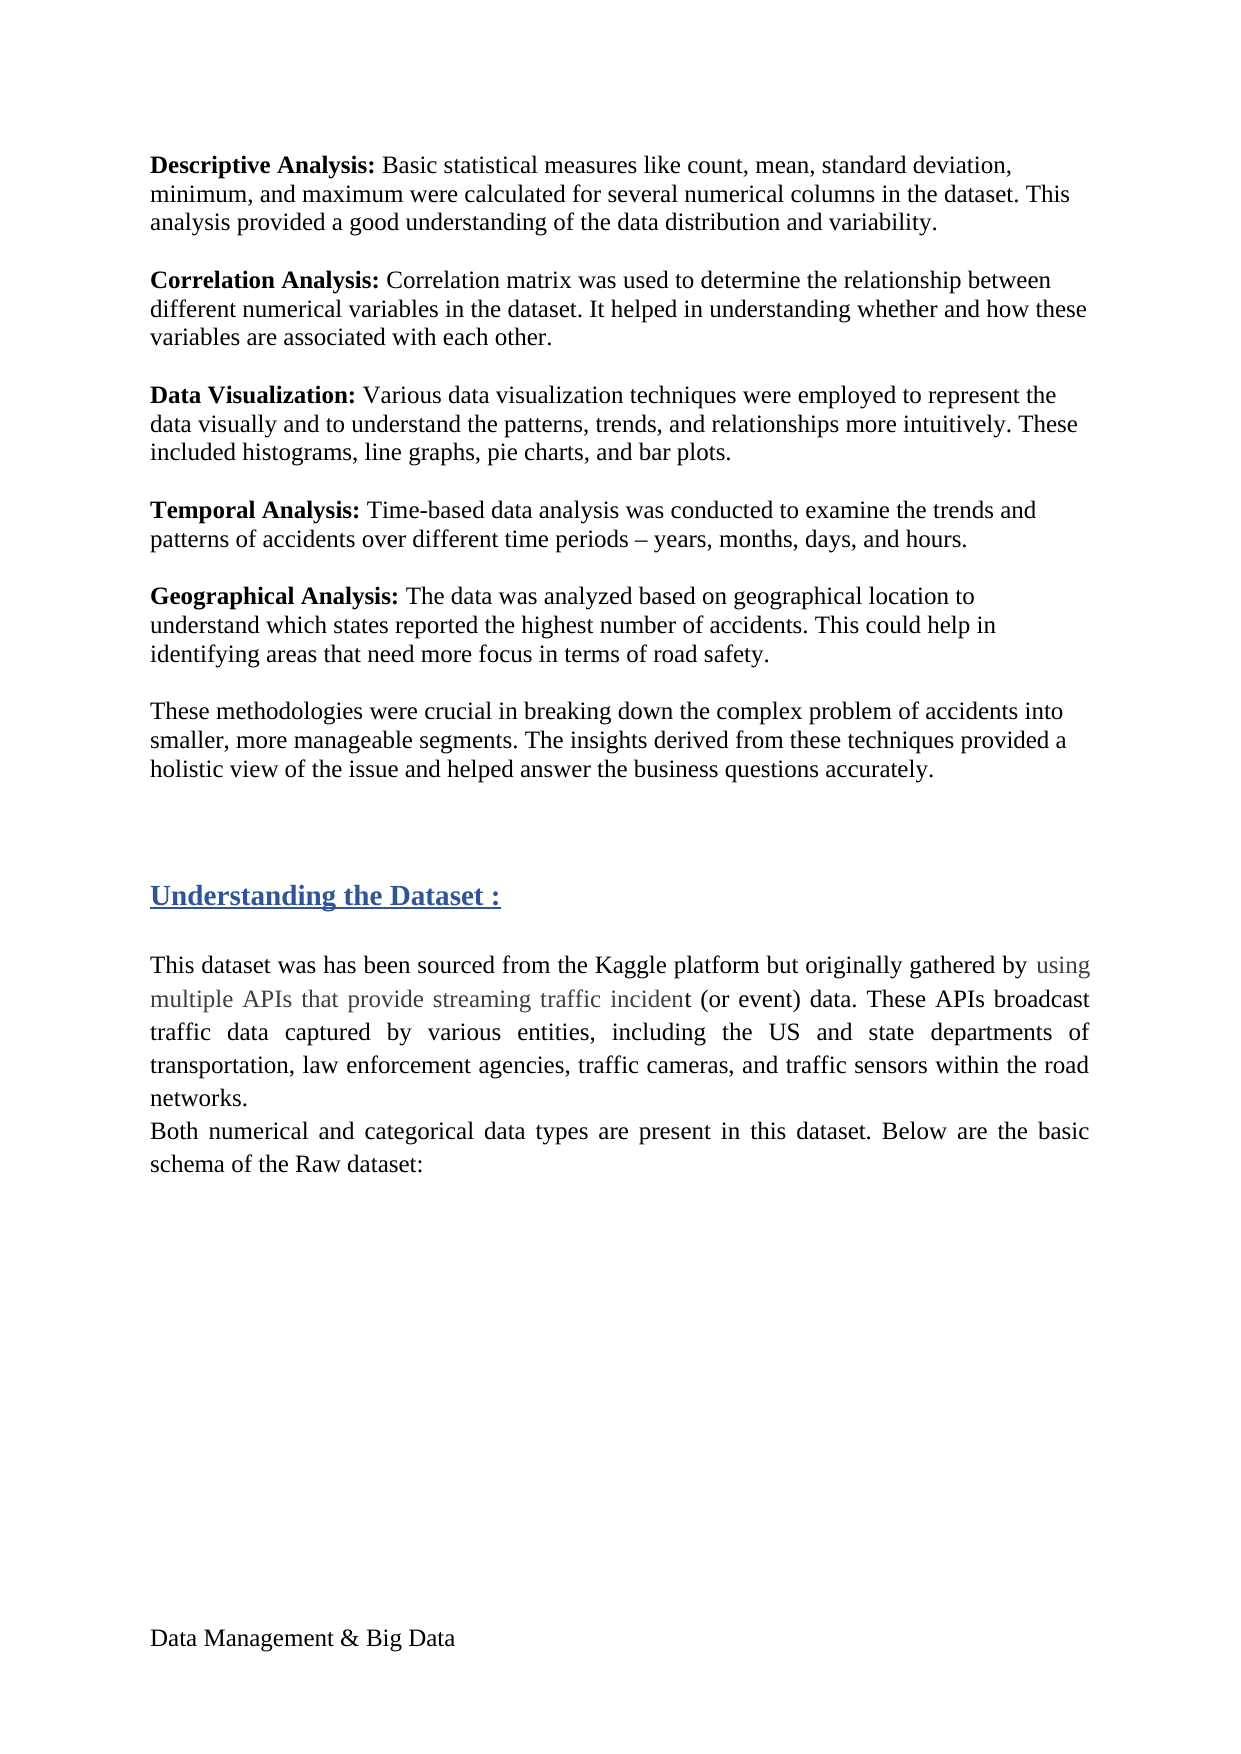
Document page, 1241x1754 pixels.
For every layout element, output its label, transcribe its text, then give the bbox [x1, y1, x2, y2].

text This dataset was has been sourced from the Kaggle platform but originally gathered by using multiple APIs that provide streaming traffic incident (or event) data. These APIs broadcast traffic data captured by various entities, including the US and state departments of transportation, law enforcement agencies, traffic cameras, and traffic sensors within the road networks. [150, 1078, 1090, 1111]
text These methodologies were crucial in breaking down the complex problem of accidents into smaller, more manageable segments. The insights derived from these techniques provided a holistic view of the issue and helped answer the business questions accurately. [150, 696, 1090, 782]
text Data Visualization: Various data visualization techniques were employed to represent the data visually and to understand the patterns, trends, and relationships more intuitively. These included histograms, line graphs, pie charts, and bar plots. [150, 380, 1090, 466]
text Both numerical and categorical data types are present in this dataset. Below are the basic schema of the Raw dataset: [150, 1116, 1090, 1177]
text Understanding the Dataset : [150, 878, 1090, 912]
text Geographical Analysis: The data was analyzed based on geographical location to understand which states reported the highest number of accidents. This could help in identifying areas that need more focus in terms of road safety. [150, 581, 1090, 667]
text This dataset was has been sourced from the Kaggle platform but originally gathered by using multiple APIs that provide streaming traffic incident (or event) data. These APIs broadcast traffic data captured by various entities, including the US and state departments of transportation, law enforcement agencies, traffic cameras, and traffic sensors within the road networks. [150, 951, 1090, 984]
text Temporal Analysis: Time-based data analysis was conducted to examine the trends and patterns of accidents over different time periods – years, months, days, and hours. [150, 495, 1090, 552]
text Descriptive Analysis: Basic statistical measures like count, mean, standard deviation, minimum, and maximum were calculated for several numerical columns in the dataset. This analysis provided a good understanding of the data distribution and variability. [150, 150, 1090, 236]
text Correlation Analysis: Correlation matrix was used to determine the relationship between different numerical variables in the dataset. It helped in understanding whether and how these variables are associated with each other. [150, 265, 1090, 351]
